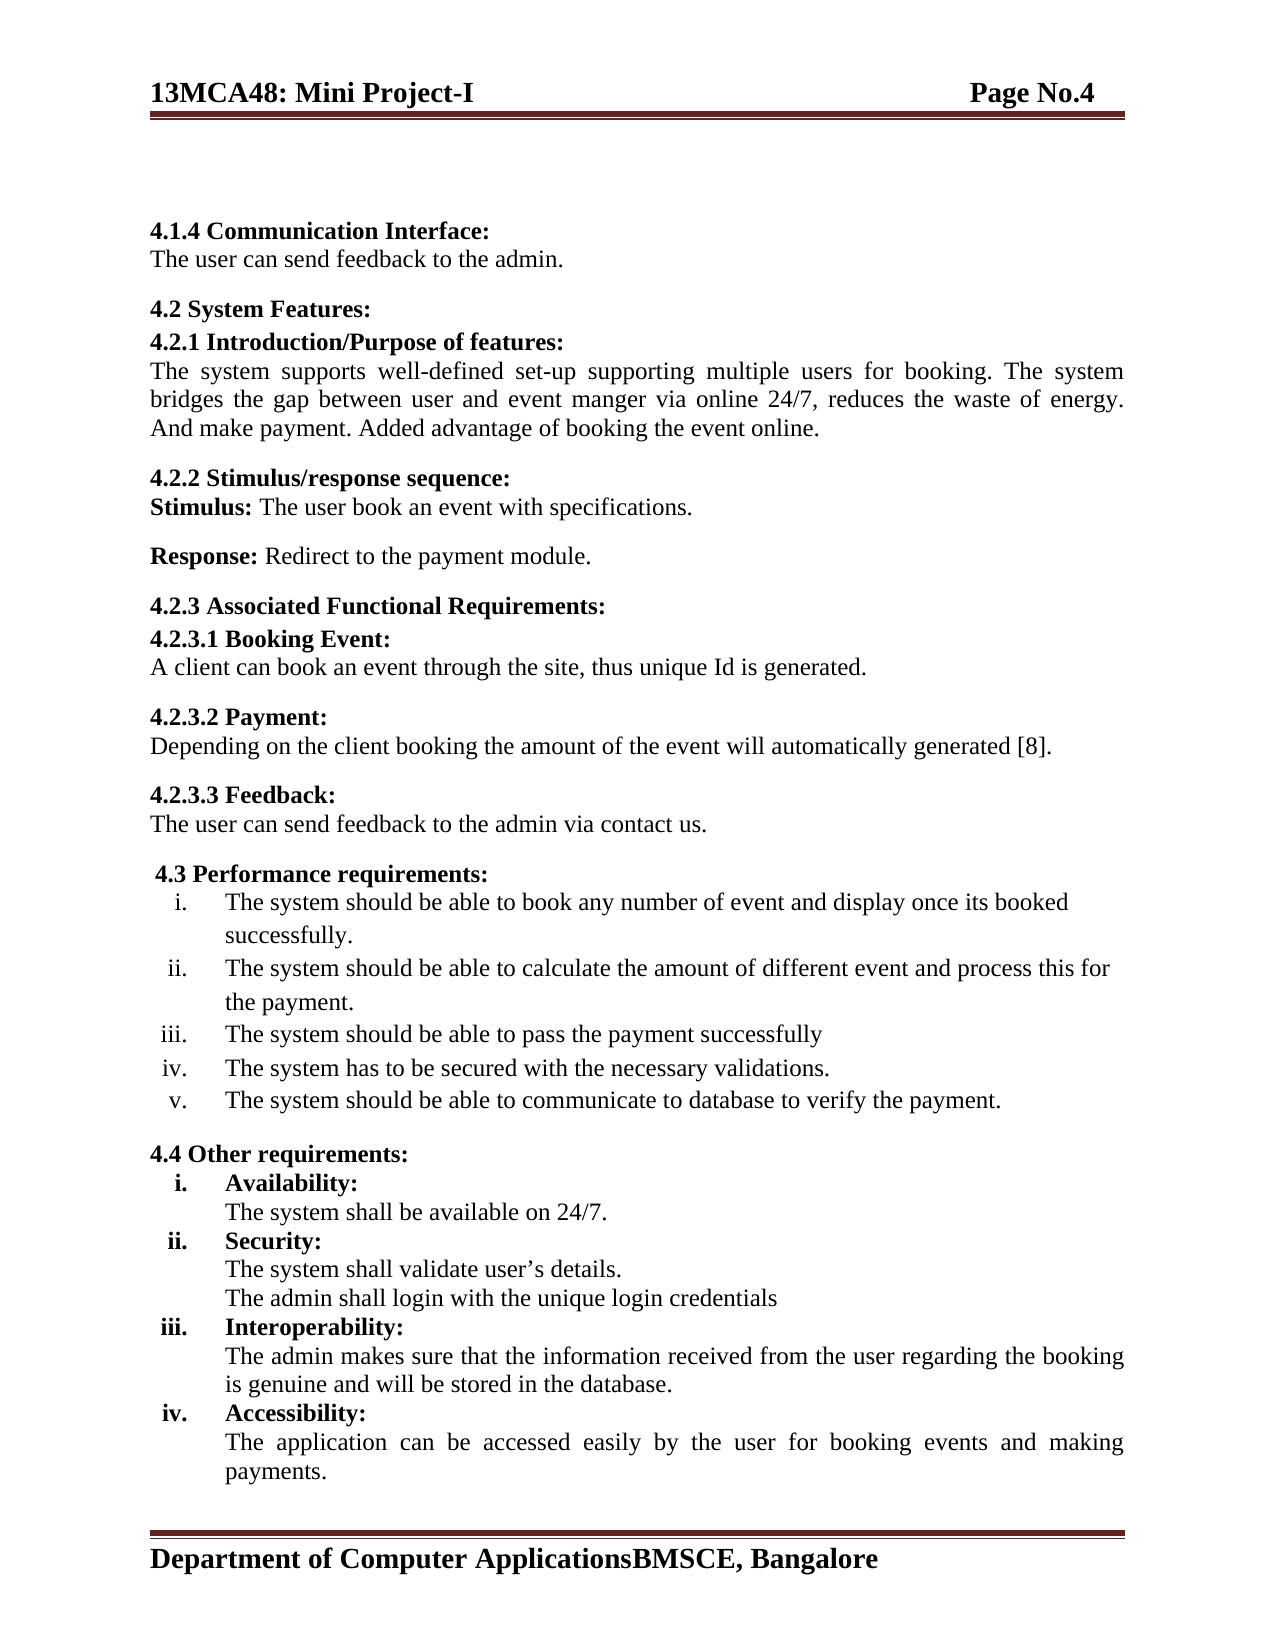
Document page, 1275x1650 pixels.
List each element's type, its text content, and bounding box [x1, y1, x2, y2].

subtitle 4.2.3 Associated Functional Requirements: [150, 591, 1125, 619]
list The system should be able to book any number of event and display once its booked successfully. [187, 887, 1125, 949]
subtitle 4.2.1 Introduction/Purpose of features: [150, 327, 1125, 356]
text The system supports well-defined set-up supporting multiple users for booking. The system bridges the gap between user and event manger via online 24/7, reduces the waste of energy. And make payment. Added advantage of booking the event online. [150, 356, 1125, 442]
list The admin shall login with the unique login credentials [225, 1283, 1125, 1312]
list Availability: [187, 1168, 1125, 1197]
subtitle 4.2.2 Stimulus/response sequence: [150, 463, 1125, 492]
list The system should be able to calculate the amount of different event and process this for the payment. [187, 953, 1125, 1015]
subtitle 4.2.3.3 Feedback: [150, 780, 1125, 809]
text Response: Redirect to the payment module. [150, 541, 1125, 570]
subtitle 4.2.3.1 Booking Event: [150, 624, 1125, 652]
list The system shall validate user’s details. [225, 1254, 1125, 1283]
list The system shall be available on 24/7. [225, 1197, 1125, 1226]
list The admin makes sure that the information received from the user regarding the booking is genuine and will be stored in the database. [225, 1341, 1125, 1398]
subtitle 4.4 Other requirements: [150, 1139, 1125, 1168]
text A client can book an event through the site, thus unique Id is generated. [150, 652, 1125, 681]
list The system should be able to communicate to database to verify the payment. [187, 1086, 1125, 1114]
text The user can send feedback to the admin. [150, 244, 1125, 273]
list The system has to be secured with the necessary validations. [187, 1053, 1125, 1081]
list Security: [187, 1226, 1125, 1254]
list Accessibility: [187, 1398, 1125, 1427]
subtitle Performance requirements: [155, 859, 1125, 887]
subtitle 4.2.3.2 Payment: [150, 702, 1125, 731]
list The system should be able to pass the payment successfully [187, 1019, 1125, 1048]
list Interoperability: [187, 1312, 1125, 1341]
subtitle 4.1.4 Communication Interface: [150, 216, 1125, 244]
list The application can be accessed easily by the user for booking events and making payments. [225, 1427, 1125, 1484]
text Depending on the client booking the amount of the event will automatically generated [8]. [150, 731, 1125, 759]
subtitle 4.2 System Features: [150, 294, 1125, 323]
text The user can send feedback to the admin via contact us. [150, 809, 1125, 838]
text Stimulus: The user book an event with specifications. [150, 492, 1125, 520]
